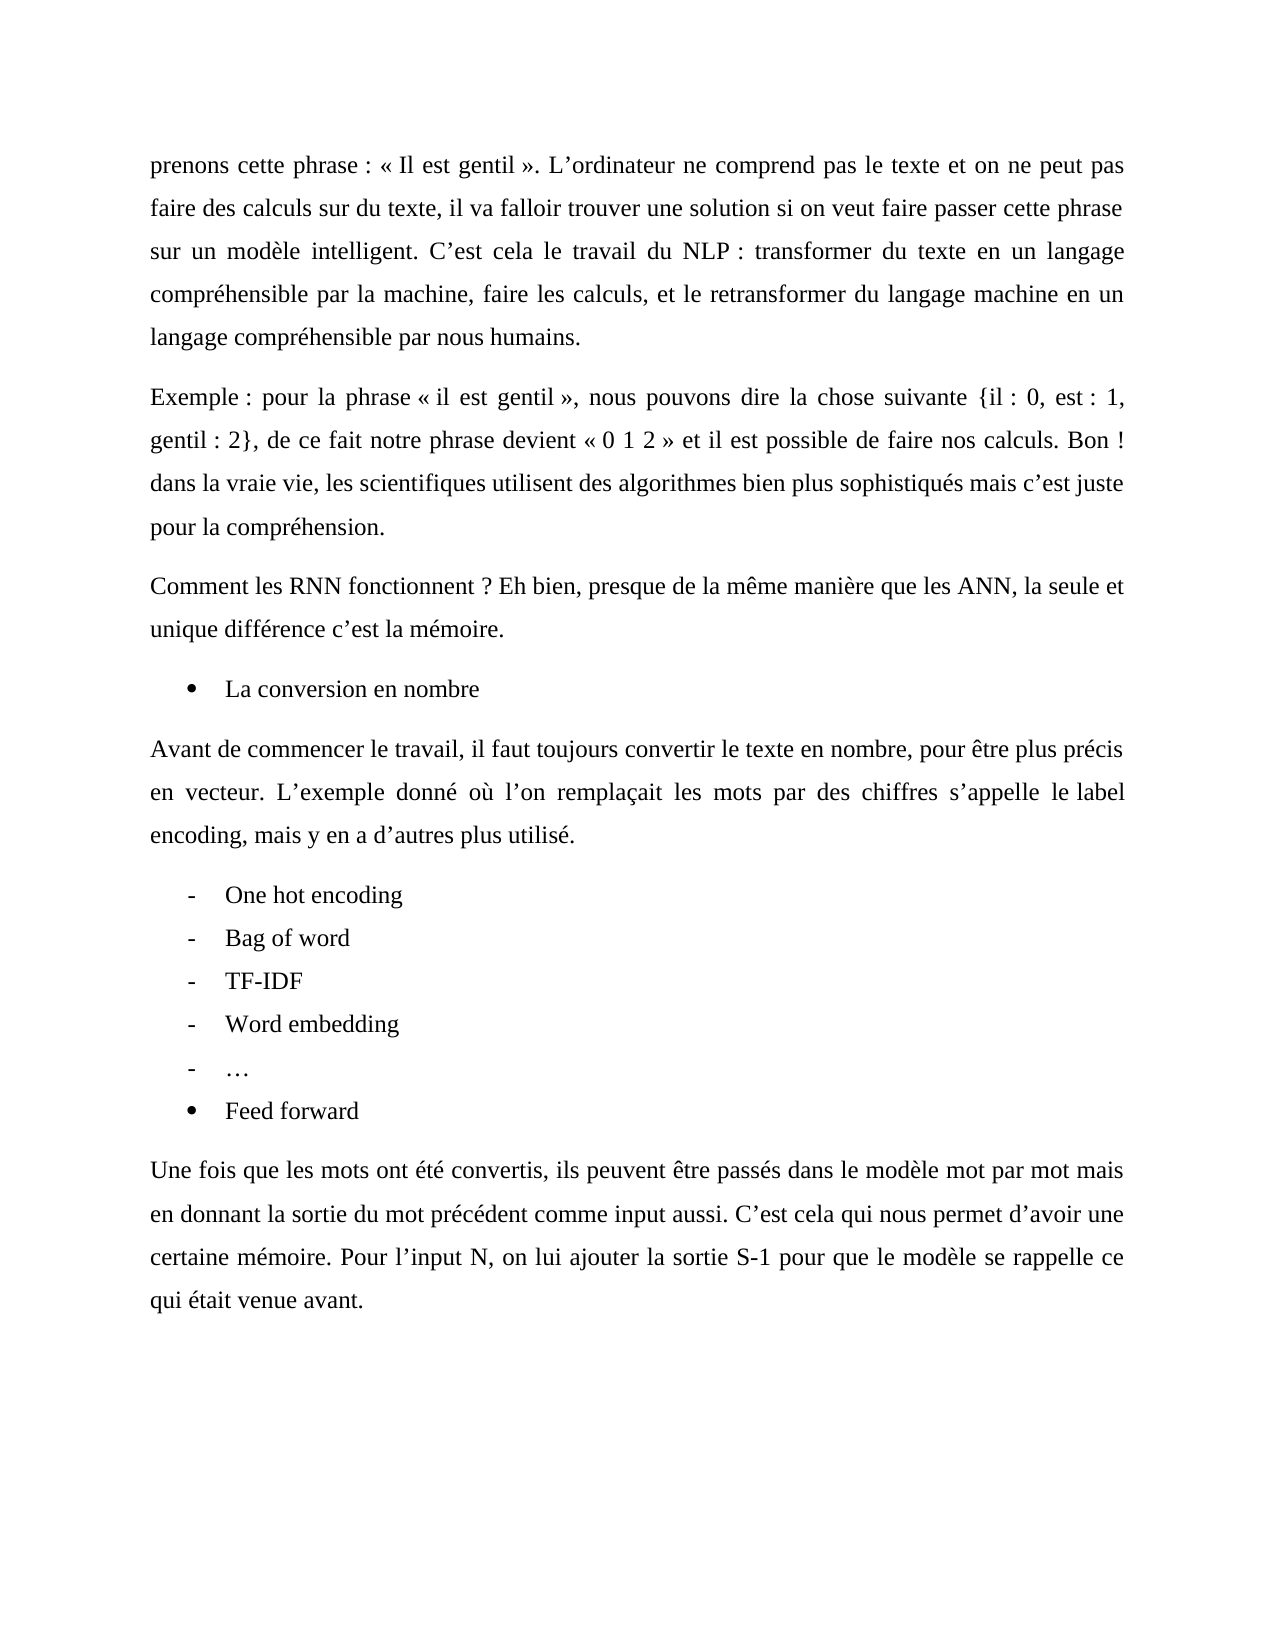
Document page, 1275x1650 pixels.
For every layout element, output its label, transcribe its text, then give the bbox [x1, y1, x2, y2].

list … [187, 1053, 1125, 1081]
list One hot encoding [187, 880, 1125, 909]
text Comment les RNN fonctionnent ? Eh bien, presque de la même manière que les ANN, la seule et unique différence c’est la mémoire. [150, 571, 1125, 643]
list Bag of word [187, 923, 1125, 952]
list TF-IDF [187, 966, 1125, 995]
list La conversion en nombre [187, 674, 1125, 703]
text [150, 150, 1125, 351]
list Feed forward [187, 1096, 1125, 1124]
text Exemple : pour la phrase « il est gentil », nous pouvons dire la chose suivante {il : 0, est : 1, gentil : 2}, de ce fait notre phrase devient « 0 1 2 » et il est possible de faire nos calculs. Bon ! dans la vraie vie, les scientifiques utilisent des algorithmes bien plus sophistiqués mais c’est juste pour la compréhension. [150, 382, 1125, 540]
list Word embedding [187, 1009, 1125, 1038]
text Une fois que les mots ont été convertis, ils peuvent être passés dans le modèle mot par mot mais en donnant la sortie du mot précédent comme input aussi. C’est cela qui nous permet d’avoir une certaine mémoire. Pour l’input N, on lui ajouter la sortie S-1 pour que le modèle se rappelle ce qui était venue avant. [150, 1156, 1125, 1314]
text Avant de commencer le travail, il faut toujours convertir le texte en nombre, pour être plus précis en vecteur. L’exemple donné où l’on remplaçait les mots par des chiffres s’appelle le label encoding, mais y en a d’autres plus utilisé. [150, 734, 1125, 849]
